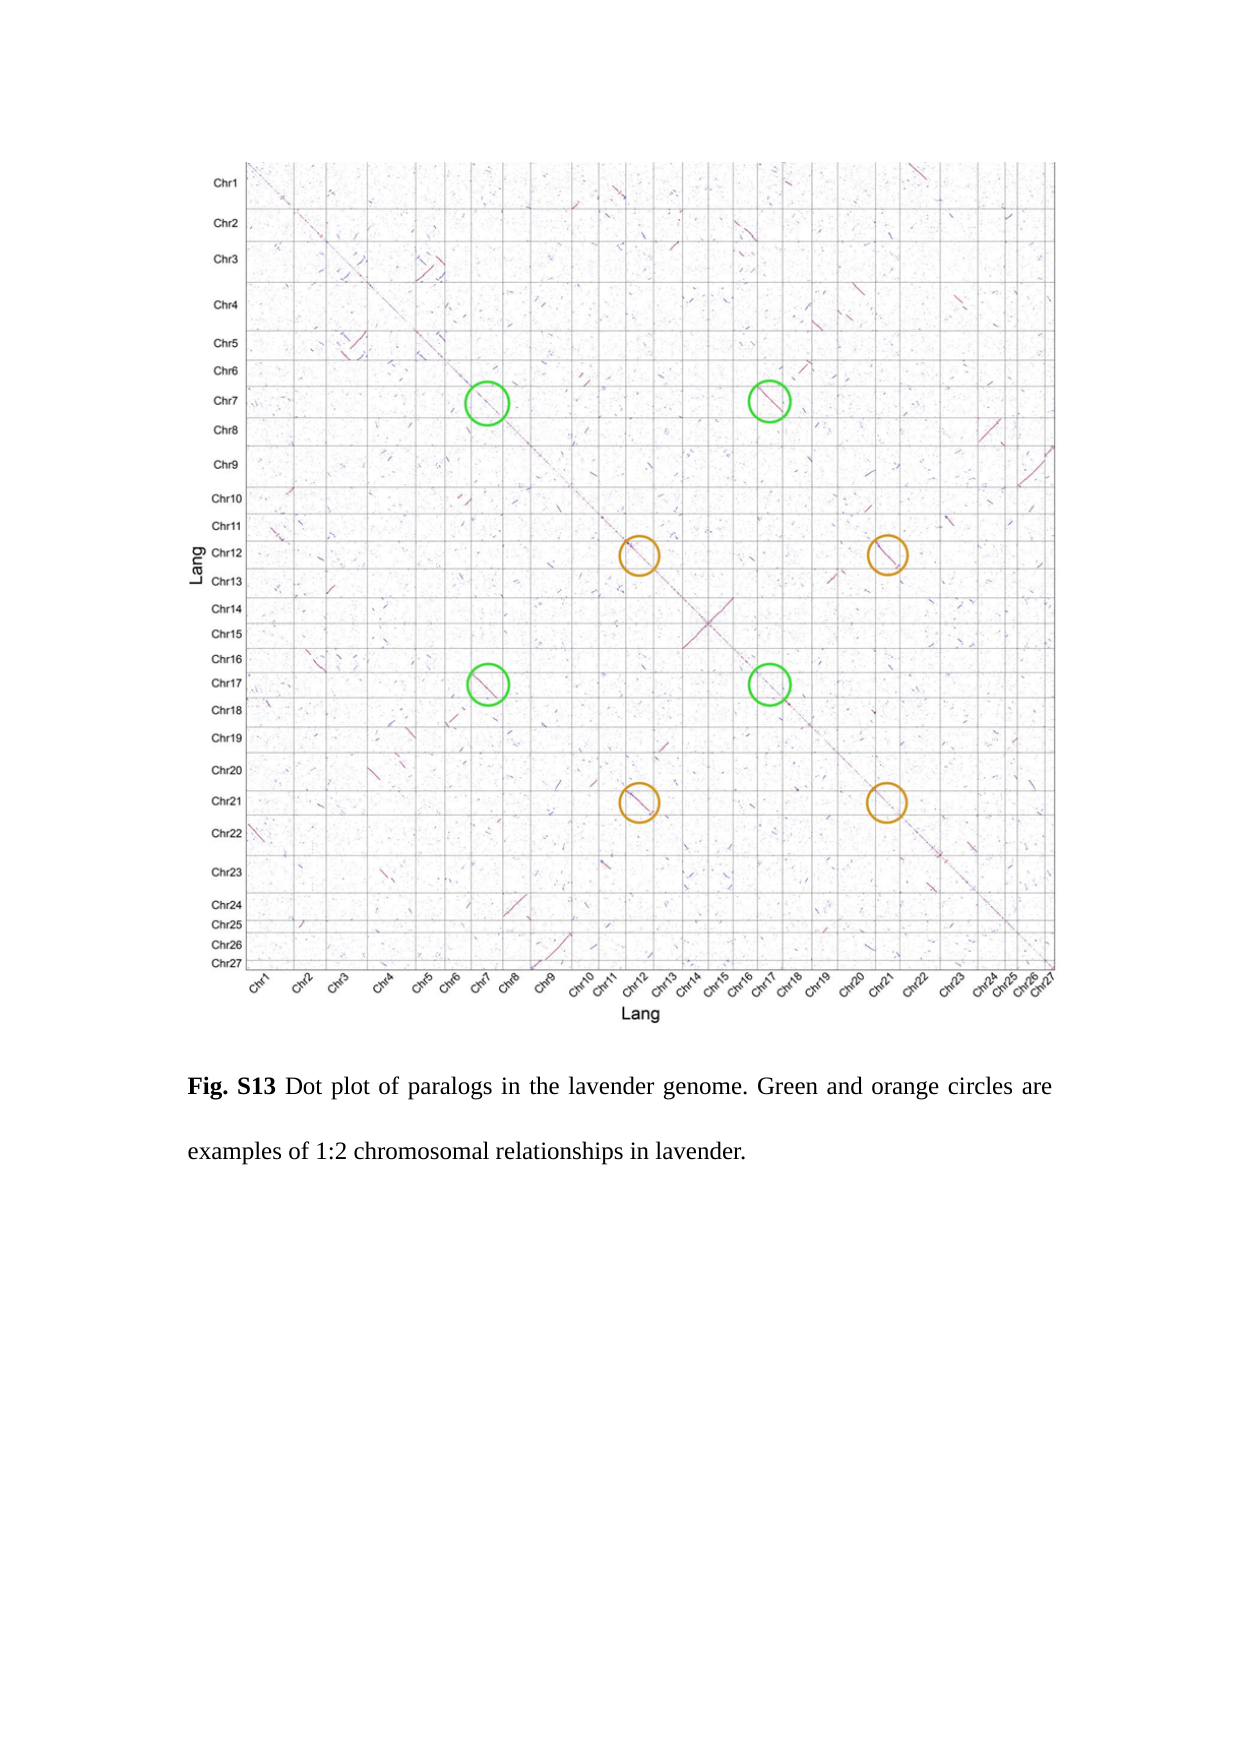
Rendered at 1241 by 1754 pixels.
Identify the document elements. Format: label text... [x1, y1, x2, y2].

text Fig. S13 Dot plot of paralogs in the lavender genome. Green and orange circles are examples of 1:2 chromosomal relationships in lavender. [187, 1069, 1053, 1167]
picture [187, 162, 1059, 1025]
